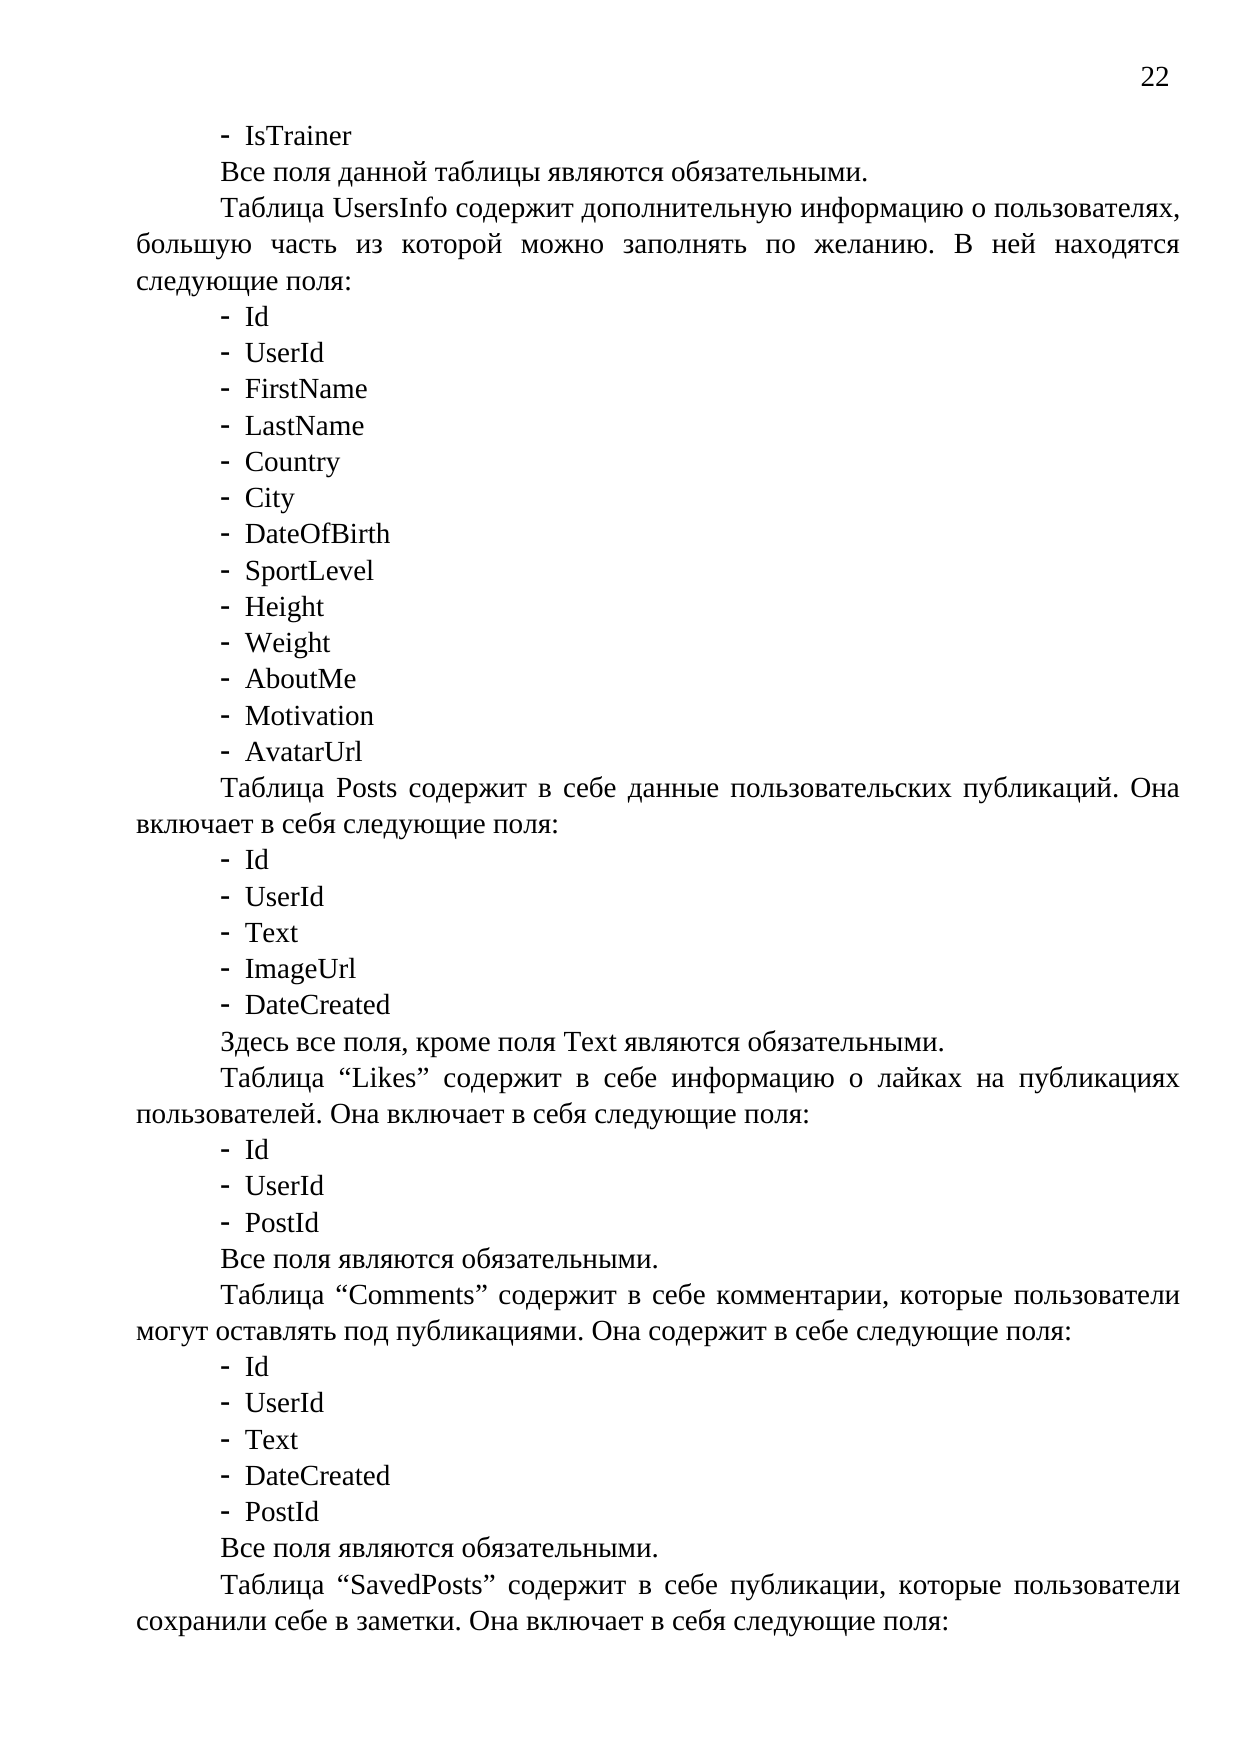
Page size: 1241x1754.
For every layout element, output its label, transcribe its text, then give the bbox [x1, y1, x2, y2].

list Таблица “Comments” содержит в себе комментарии, которые пользователи могут оставлять под публикациями. Она содержит в себе следующие поля: [136, 1277, 1181, 1347]
text UserId [136, 879, 1181, 912]
text UserId [136, 1168, 1181, 1202]
list Здесь все поля, кроме поля Text являются обязательными. [136, 1024, 1181, 1057]
text PostId [136, 1494, 1181, 1528]
text Id [136, 842, 1181, 876]
text Height [136, 589, 1181, 623]
list Все поля являются обязательными. [136, 1531, 1181, 1564]
text LastName [136, 408, 1181, 441]
text Motivation [136, 698, 1181, 731]
text SportLevel [136, 553, 1181, 586]
text AvatarUrl [136, 734, 1181, 768]
text IsTrainer [136, 118, 1181, 152]
text ImageUrl [136, 951, 1181, 985]
list Таблица “Likes” содержит в себе информацию о лайках на публикациях пользователей. Она включает в себя следующие поля: [136, 1060, 1181, 1129]
text Id [136, 299, 1181, 333]
text UserId [136, 1386, 1181, 1419]
text DateCreated [136, 1458, 1181, 1492]
text PostId [136, 1205, 1181, 1238]
text DateOfBirth [136, 516, 1181, 550]
text Text [136, 1422, 1181, 1456]
text Weight [136, 625, 1181, 659]
text Id [136, 1132, 1181, 1166]
list Таблица “SavedPosts” содержит в себе публикации, которые пользователи сохранили себе в заметки. Она включает в себя следующие поля: [136, 1567, 1181, 1636]
list Все поля являются обязательными. [136, 1241, 1181, 1274]
text UserId [136, 335, 1181, 369]
text Id [136, 1349, 1181, 1383]
list Все поля данной таблицы являются обязательными. [136, 154, 1181, 188]
text Text [136, 915, 1181, 949]
list Таблица Posts содержит в себе данные пользовательских публикаций. Она включает в себя следующие поля: [136, 770, 1181, 840]
text Country [136, 444, 1181, 478]
text DateCreated [136, 987, 1181, 1021]
text FirstName [136, 371, 1181, 405]
text AboutMe [136, 661, 1181, 695]
text City [136, 480, 1181, 514]
list Таблица UsersInfo содержит дополнительную информацию о пользователях, большую часть из которой можно заполнять по желанию. В ней находятся следующие поля: [136, 191, 1181, 296]
